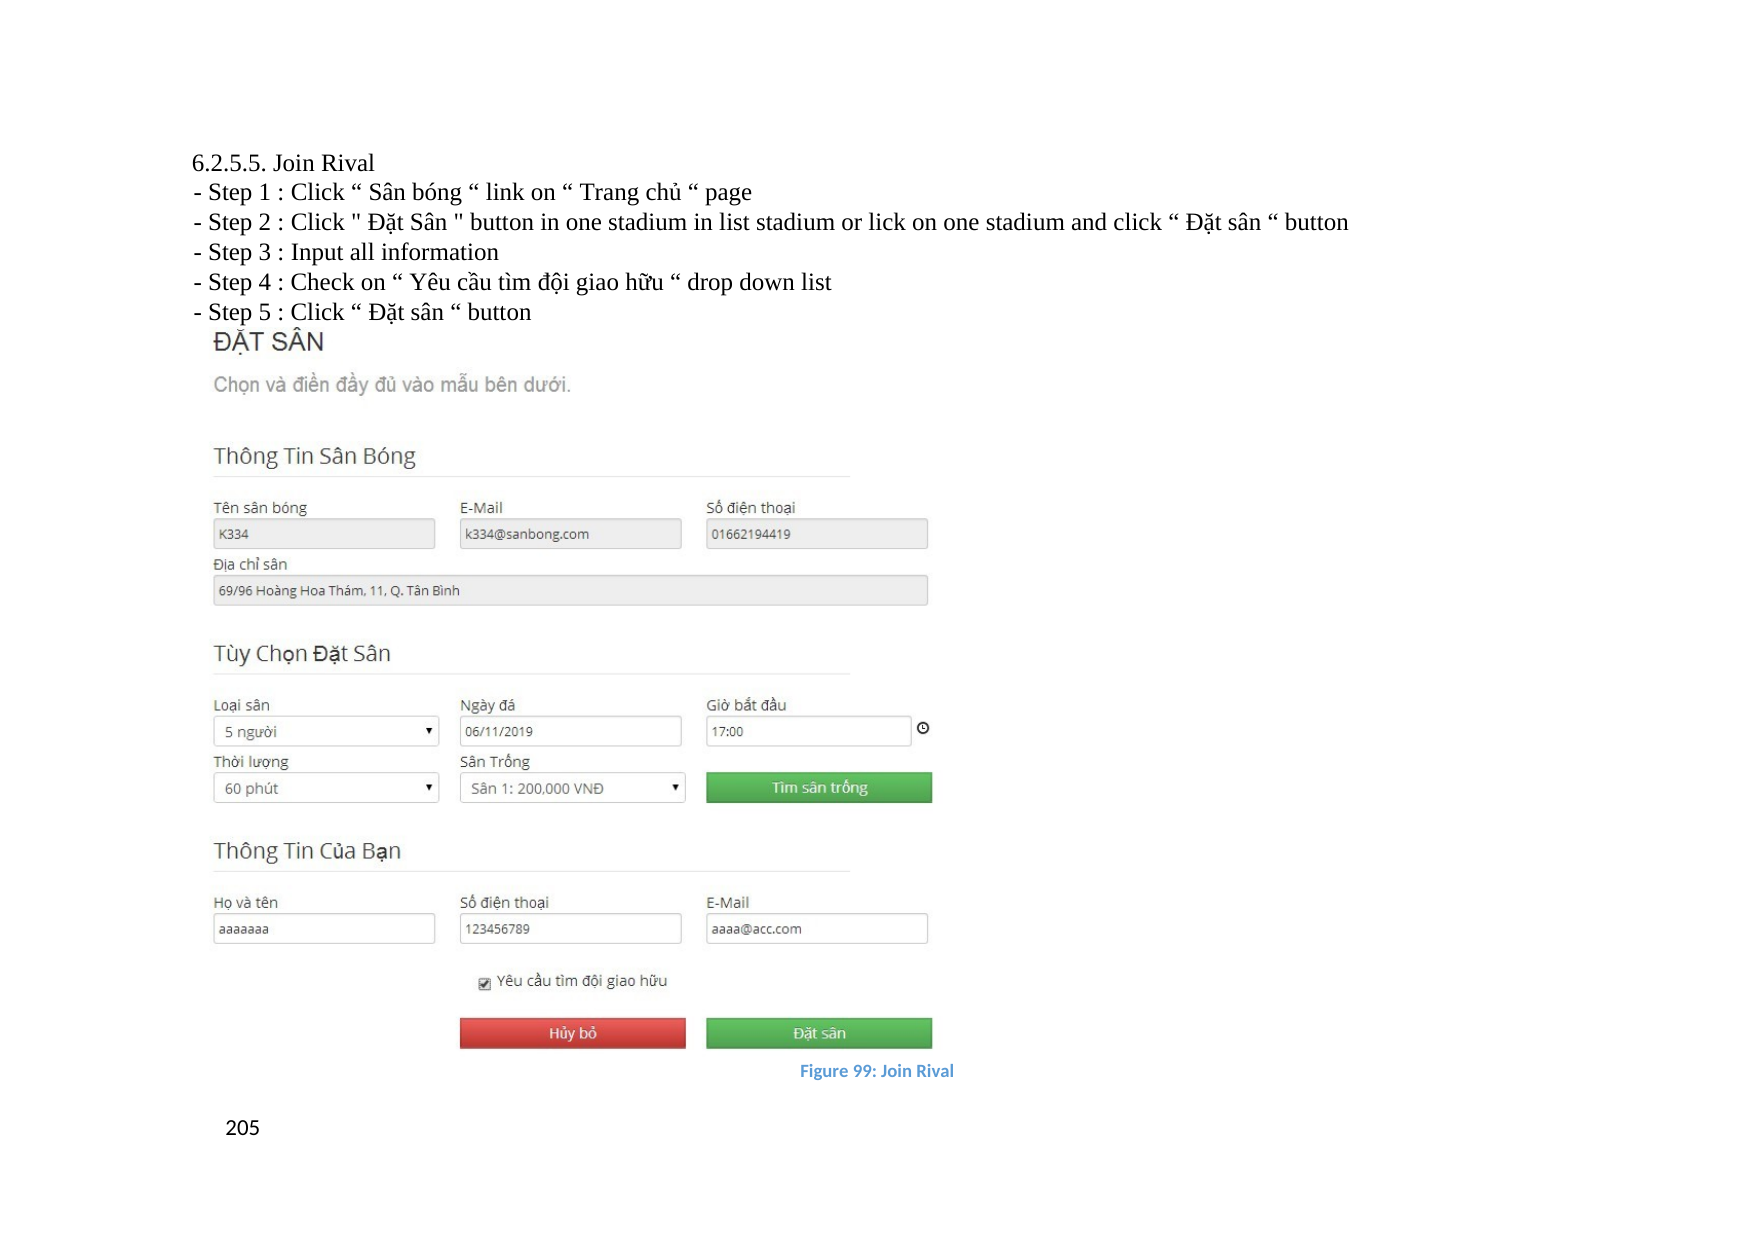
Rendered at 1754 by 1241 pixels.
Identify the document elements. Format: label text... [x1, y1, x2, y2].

text - Step 2 : Click " Đặt Sân " button in one stadium in list stadium or lick on one stadium and click “ Đặt sân “ button [193, 207, 1604, 236]
picture [193, 327, 959, 1058]
text - Step 4 : Check on “ Yêu cầu tìm đội giao hữu “ drop down list [193, 267, 1604, 296]
text Figure 99: Join Rival [150, 1059, 1604, 1082]
text - Step 5 : Click “ Đặt sân “ button [193, 297, 1604, 326]
text - Step 3 : Input all information [193, 237, 1604, 266]
subtitle Join Rival [192, 149, 1604, 177]
text - Step 1 : Click “ Sân bóng “ link on “ Trang chủ “ page [193, 177, 1604, 206]
